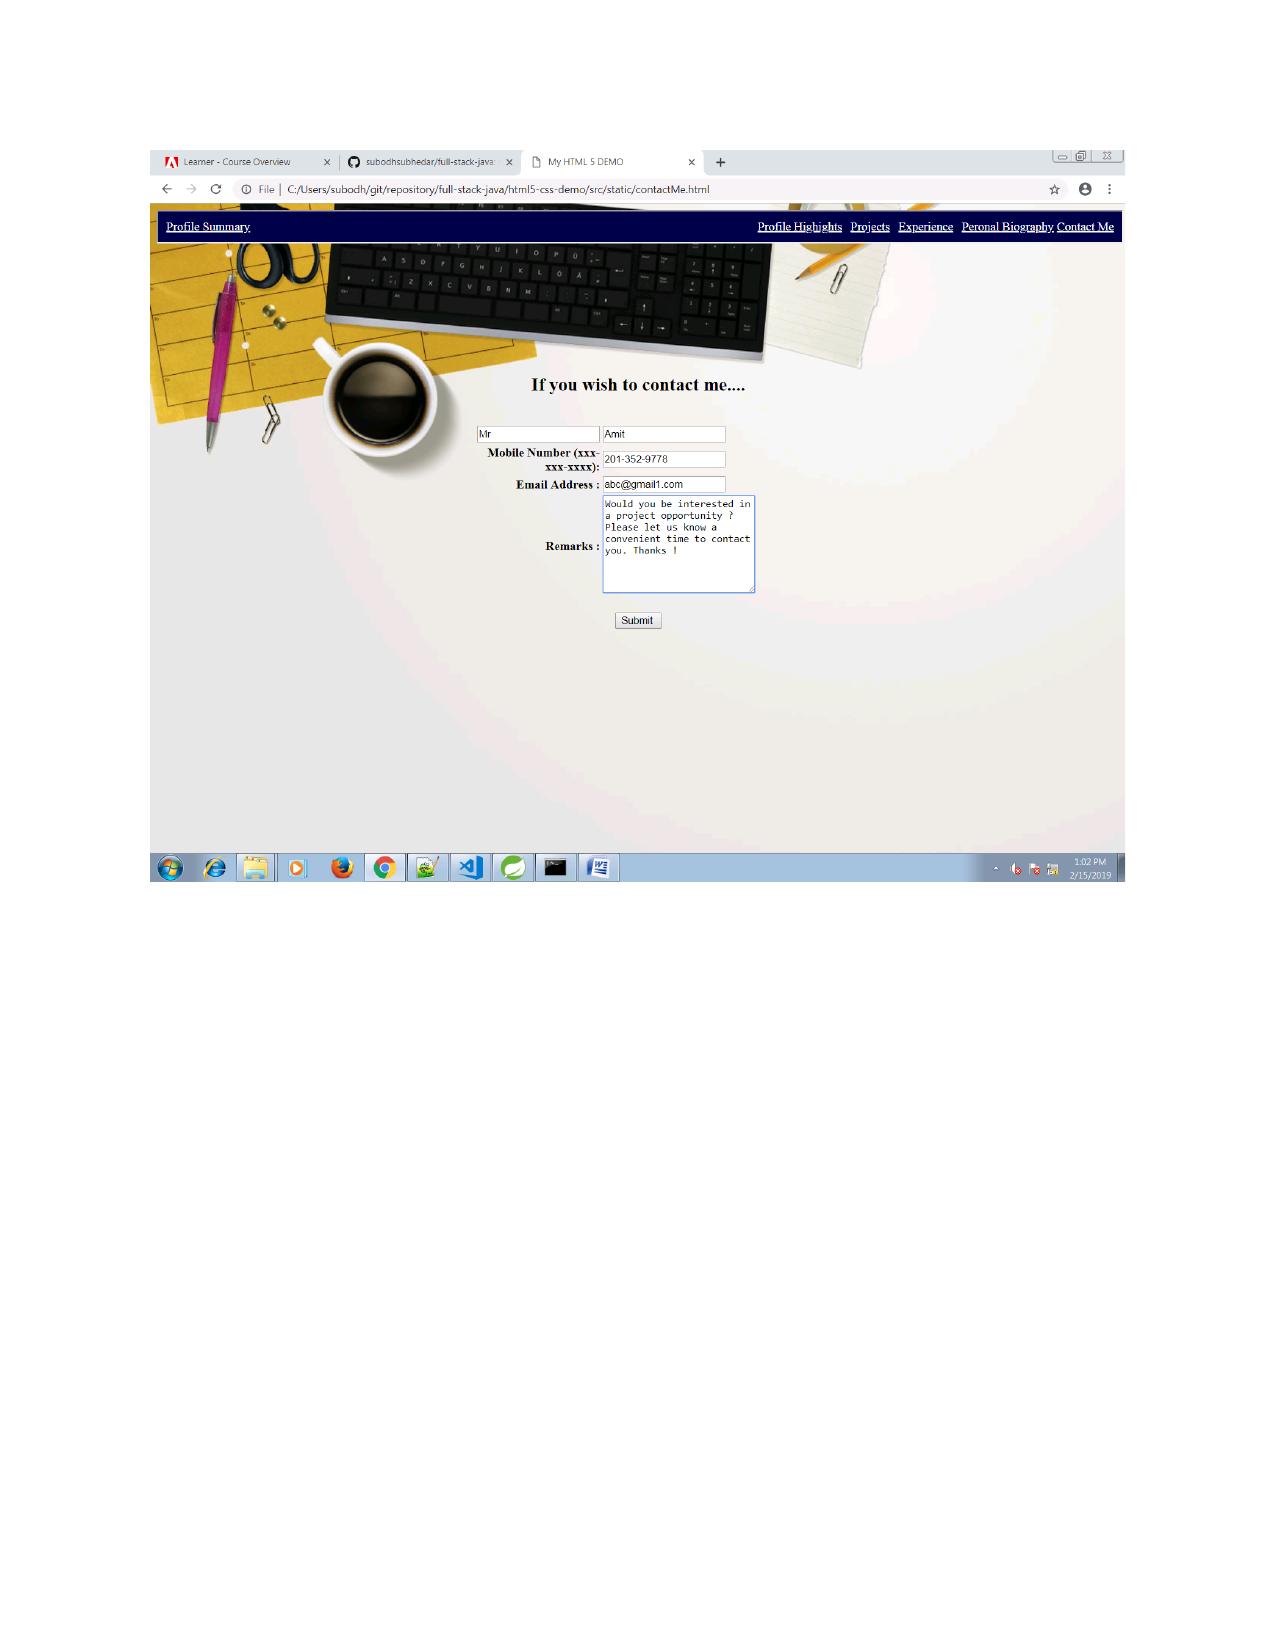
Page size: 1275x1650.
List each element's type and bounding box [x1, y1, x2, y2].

picture [150, 150, 1125, 882]
